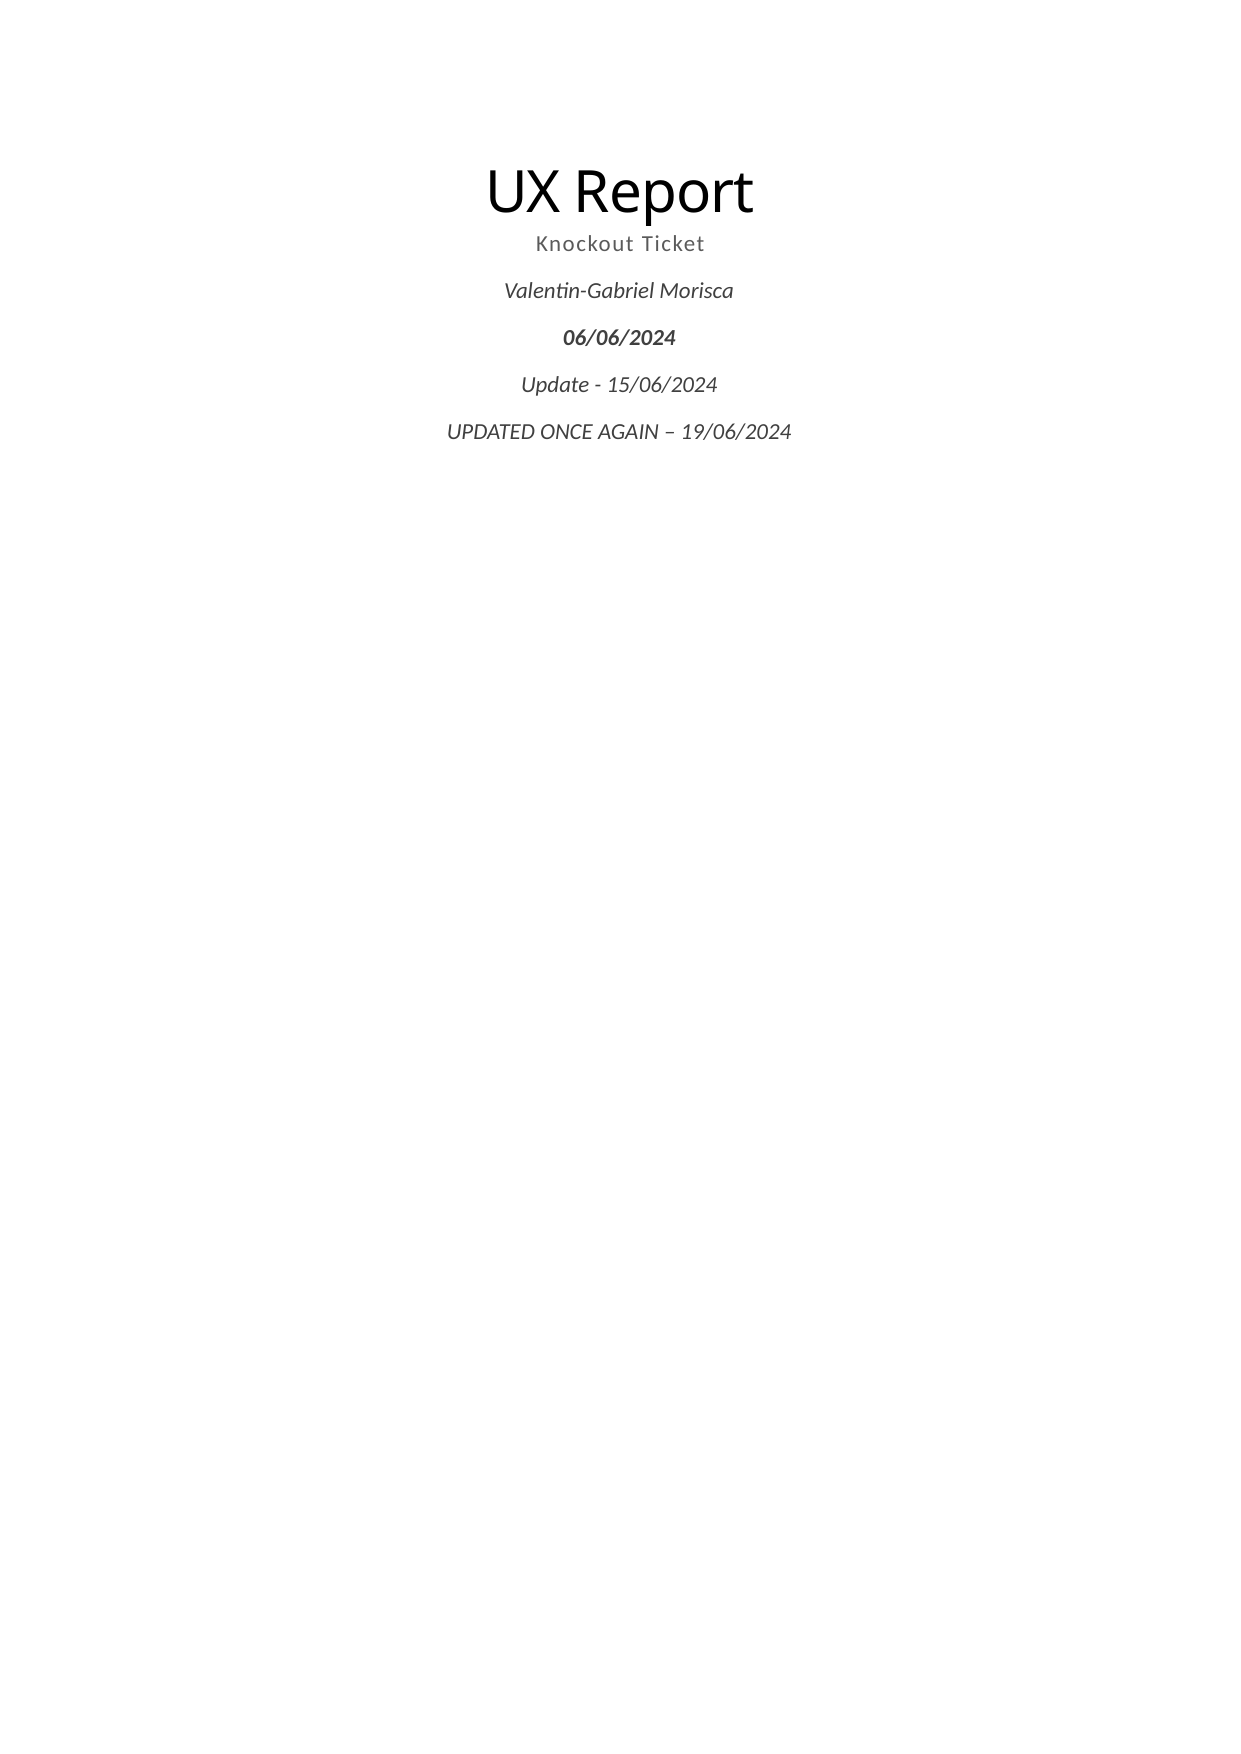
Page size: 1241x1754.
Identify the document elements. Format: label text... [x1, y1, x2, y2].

text Valentin-Gabriel Morisca [150, 276, 1090, 304]
subtitle Knockout Ticket [150, 229, 1090, 257]
text UPDATED ONCE AGAIN – 19/06/2024 [150, 417, 1090, 445]
text 06/06/2024 [150, 323, 1090, 351]
title UX Report [150, 150, 1090, 229]
text Update - 15/06/2024 [150, 370, 1090, 398]
